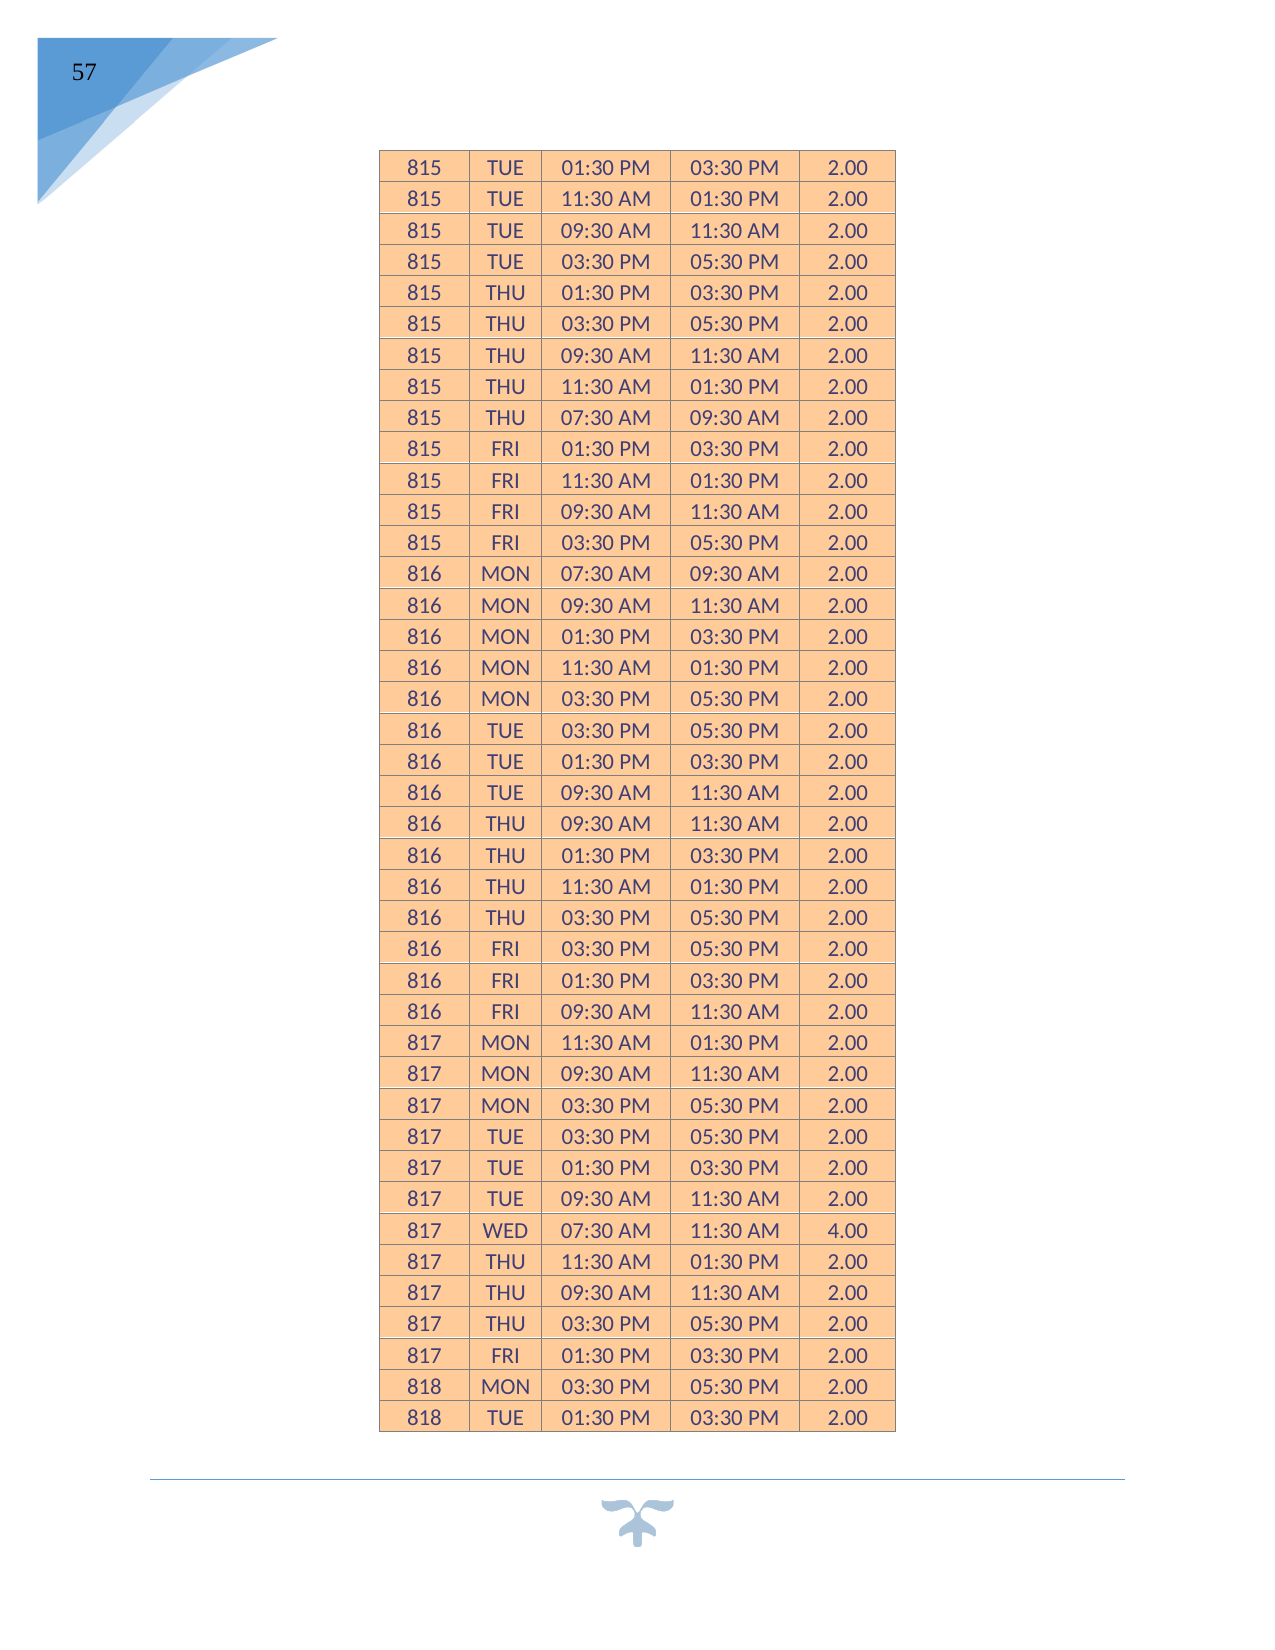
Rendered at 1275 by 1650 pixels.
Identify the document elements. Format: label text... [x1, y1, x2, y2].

table_cell 05:30 PM [671, 1307, 799, 1337]
table_cell 09:30 AM [542, 339, 670, 369]
table_cell 816 [380, 682, 469, 712]
table_cell MON [470, 1026, 541, 1056]
table_cell 816 [380, 620, 469, 650]
table_cell 817 [380, 1026, 469, 1056]
table_cell 11:30 AM [671, 214, 799, 244]
table_cell 11:30 AM [671, 589, 799, 619]
table_cell 816 [380, 557, 469, 587]
table_cell 09:30 AM [542, 1182, 670, 1212]
table_cell 816 [380, 714, 469, 744]
table_cell 2.00 [800, 745, 895, 775]
table_cell FRI [470, 932, 541, 962]
table_cell 816 [380, 745, 469, 775]
table_cell TUE [470, 1120, 541, 1150]
table_cell MON [470, 1057, 541, 1087]
table_cell 2.00 [800, 1089, 895, 1119]
table_cell 2.00 [800, 1120, 895, 1150]
table_cell 2.00 [800, 870, 895, 900]
table_cell 01:30 PM [542, 1339, 670, 1369]
table_cell 03:30 PM [671, 839, 799, 869]
table_cell 2.00 [800, 1307, 895, 1337]
table_cell 2.00 [800, 964, 895, 994]
table_cell 11:30 AM [542, 870, 670, 900]
table_cell 815 [380, 526, 469, 556]
table_cell 05:30 PM [671, 1089, 799, 1119]
table_cell MON [470, 682, 541, 712]
table_cell 2.00 [800, 214, 895, 244]
table_cell 07:30 AM [542, 401, 670, 431]
table_cell 05:30 PM [671, 307, 799, 337]
table_cell 816 [380, 964, 469, 994]
table_cell 815 [380, 432, 469, 462]
table_cell THU [470, 370, 541, 400]
table_cell 2.00 [800, 1370, 895, 1400]
table_cell 11:30 AM [671, 807, 799, 837]
table_cell 2.00 [800, 182, 895, 212]
table_cell 2.00 [800, 370, 895, 400]
table_cell 01:30 PM [542, 276, 670, 306]
table_cell MON [470, 1370, 541, 1400]
table_cell MON [470, 651, 541, 681]
table_cell 815 [380, 401, 469, 431]
table_cell FRI [470, 464, 541, 494]
table_cell 816 [380, 839, 469, 869]
table_cell TUE [470, 1151, 541, 1181]
table_cell 05:30 PM [671, 1370, 799, 1400]
table_cell 11:30 AM [542, 182, 670, 212]
table_cell WED [470, 1214, 541, 1244]
table_cell THU [470, 1307, 541, 1337]
table_cell TUE [470, 214, 541, 244]
table_cell 01:30 PM [542, 745, 670, 775]
table_cell 2.00 [800, 589, 895, 619]
table_cell 817 [380, 1214, 469, 1244]
table_cell 816 [380, 589, 469, 619]
table_cell 2.00 [800, 995, 895, 1025]
table_cell 01:30 PM [671, 182, 799, 212]
table_cell 815 [380, 464, 469, 494]
table_cell 2.00 [800, 432, 895, 462]
table_cell TUE [470, 776, 541, 806]
table_cell 818 [380, 1370, 469, 1400]
table_cell 817 [380, 1057, 469, 1087]
table_cell 815 [380, 495, 469, 525]
table_cell 815 [380, 276, 469, 306]
table_cell 2.00 [800, 339, 895, 369]
table_cell 816 [380, 807, 469, 837]
table_cell 01:30 PM [671, 370, 799, 400]
table_cell 2.00 [800, 1401, 895, 1431]
picture [37, 37, 279, 206]
table_cell 815 [380, 370, 469, 400]
table_cell 816 [380, 776, 469, 806]
table_cell 2.00 [800, 307, 895, 337]
table_cell 11:30 AM [671, 1276, 799, 1306]
table_cell 815 [380, 151, 469, 181]
table_cell TUE [470, 745, 541, 775]
table_cell 03:30 PM [671, 1151, 799, 1181]
table_cell 815 [380, 245, 469, 275]
table_cell 11:30 AM [542, 651, 670, 681]
table_cell 2.00 [800, 1245, 895, 1275]
table_cell THU [470, 901, 541, 931]
table_cell 05:30 PM [671, 1120, 799, 1150]
table_cell THU [470, 401, 541, 431]
table_cell 01:30 PM [542, 620, 670, 650]
table_cell THU [470, 839, 541, 869]
table_cell 03:30 PM [671, 276, 799, 306]
table_cell 11:30 AM [671, 776, 799, 806]
table_cell 816 [380, 932, 469, 962]
table_cell 01:30 PM [542, 964, 670, 994]
table_cell MON [470, 557, 541, 587]
table_cell 2.00 [800, 1026, 895, 1056]
table_cell 815 [380, 339, 469, 369]
table_cell 2.00 [800, 1339, 895, 1369]
table_cell 01:30 PM [671, 651, 799, 681]
table_cell 03:30 PM [542, 1120, 670, 1150]
table_cell 2.00 [800, 276, 895, 306]
table_cell 11:30 AM [542, 1026, 670, 1056]
table_cell 01:30 PM [542, 839, 670, 869]
table_cell 03:30 PM [671, 1339, 799, 1369]
table_cell FRI [470, 1339, 541, 1369]
table_cell THU [470, 339, 541, 369]
table_cell TUE [470, 1182, 541, 1212]
table_cell 01:30 PM [671, 870, 799, 900]
table_cell 03:30 PM [671, 432, 799, 462]
table_cell 09:30 AM [542, 495, 670, 525]
table_cell 05:30 PM [671, 682, 799, 712]
table_cell TUE [470, 182, 541, 212]
table_cell 815 [380, 182, 469, 212]
table_cell 818 [380, 1401, 469, 1431]
table_cell 11:30 AM [542, 370, 670, 400]
table_cell 11:30 AM [671, 995, 799, 1025]
table_cell 11:30 AM [542, 464, 670, 494]
table_cell THU [470, 307, 541, 337]
table_cell TUE [470, 714, 541, 744]
table_cell 2.00 [800, 682, 895, 712]
table_cell 03:30 PM [542, 1089, 670, 1119]
table_cell 817 [380, 1151, 469, 1181]
table_cell 2.00 [800, 714, 895, 744]
table_cell 2.00 [800, 401, 895, 431]
table_cell 03:30 PM [671, 151, 799, 181]
table_cell 09:30 AM [671, 401, 799, 431]
table_cell 01:30 PM [542, 1151, 670, 1181]
table_cell 03:30 PM [542, 245, 670, 275]
table_cell 817 [380, 1307, 469, 1337]
table_cell 815 [380, 307, 469, 337]
table_cell FRI [470, 995, 541, 1025]
table_cell FRI [470, 432, 541, 462]
table_cell 03:30 PM [542, 307, 670, 337]
table_cell MON [470, 589, 541, 619]
table_cell 09:30 AM [671, 557, 799, 587]
table_cell 05:30 PM [671, 526, 799, 556]
table_cell 01:30 PM [671, 1026, 799, 1056]
table_cell 2.00 [800, 651, 895, 681]
table_cell 03:30 PM [671, 964, 799, 994]
table_cell 01:30 PM [671, 1245, 799, 1275]
table_cell 03:30 PM [542, 901, 670, 931]
table_cell 2.00 [800, 776, 895, 806]
table_cell FRI [470, 526, 541, 556]
table_cell 03:30 PM [671, 745, 799, 775]
table_cell 817 [380, 1276, 469, 1306]
table_cell 817 [380, 1245, 469, 1275]
table_cell 817 [380, 1089, 469, 1119]
table_cell 2.00 [800, 620, 895, 650]
table_cell THU [470, 1245, 541, 1275]
table_cell 11:30 AM [671, 339, 799, 369]
table_cell THU [470, 870, 541, 900]
table_cell 05:30 PM [671, 901, 799, 931]
table_cell MON [470, 620, 541, 650]
table_cell 09:30 AM [542, 1276, 670, 1306]
table_cell 05:30 PM [671, 245, 799, 275]
table_cell 2.00 [800, 932, 895, 962]
table_cell 2.00 [800, 464, 895, 494]
table_cell 09:30 AM [542, 807, 670, 837]
table_cell 2.00 [800, 839, 895, 869]
table_cell 2.00 [800, 557, 895, 587]
table_cell 09:30 AM [542, 995, 670, 1025]
table_cell 2.00 [800, 807, 895, 837]
table_cell 2.00 [800, 1182, 895, 1212]
table_cell 2.00 [800, 1276, 895, 1306]
table_cell 817 [380, 1182, 469, 1212]
table_cell 03:30 PM [671, 620, 799, 650]
table_cell 816 [380, 870, 469, 900]
table_cell 01:30 PM [542, 1401, 670, 1431]
table_cell 816 [380, 995, 469, 1025]
table_cell FRI [470, 495, 541, 525]
table_cell 817 [380, 1120, 469, 1150]
table_cell 816 [380, 651, 469, 681]
table_cell MON [470, 1089, 541, 1119]
table_cell 816 [380, 901, 469, 931]
table_cell FRI [470, 964, 541, 994]
table_cell 11:30 AM [671, 495, 799, 525]
table_cell 07:30 AM [542, 557, 670, 587]
table_cell 05:30 PM [671, 932, 799, 962]
table_cell 11:30 AM [671, 1057, 799, 1087]
table_cell 01:30 PM [671, 464, 799, 494]
table_cell 03:30 PM [542, 526, 670, 556]
table_cell 01:30 PM [542, 151, 670, 181]
table_cell 03:30 PM [542, 1370, 670, 1400]
table_cell TUE [470, 245, 541, 275]
table_cell 11:30 AM [542, 1245, 670, 1275]
table_cell THU [470, 276, 541, 306]
table_cell THU [470, 807, 541, 837]
table_cell 09:30 AM [542, 214, 670, 244]
table_cell 03:30 PM [542, 1307, 670, 1337]
table_cell TUE [470, 151, 541, 181]
table_cell 09:30 AM [542, 776, 670, 806]
table_cell 03:30 PM [671, 1401, 799, 1431]
table_cell 01:30 PM [542, 432, 670, 462]
table_cell THU [470, 1276, 541, 1306]
table_cell 09:30 AM [542, 1057, 670, 1087]
table_cell 03:30 PM [542, 714, 670, 744]
table_cell 03:30 PM [542, 682, 670, 712]
table_cell 817 [380, 1339, 469, 1369]
table_cell 11:30 AM [671, 1214, 799, 1244]
table_cell 2.00 [800, 526, 895, 556]
table_cell 2.00 [800, 495, 895, 525]
table_cell 2.00 [800, 151, 895, 181]
table_cell 815 [380, 214, 469, 244]
table_cell 2.00 [800, 901, 895, 931]
table_cell 05:30 PM [671, 714, 799, 744]
table_cell 07:30 AM [542, 1214, 670, 1244]
table_cell 2.00 [800, 1151, 895, 1181]
table_cell TUE [470, 1401, 541, 1431]
table_cell 11:30 AM [671, 1182, 799, 1212]
table_cell 2.00 [800, 245, 895, 275]
table_cell 03:30 PM [542, 932, 670, 962]
table_cell 4.00 [800, 1214, 895, 1244]
table_cell 2.00 [800, 1057, 895, 1087]
table_cell 09:30 AM [542, 589, 670, 619]
